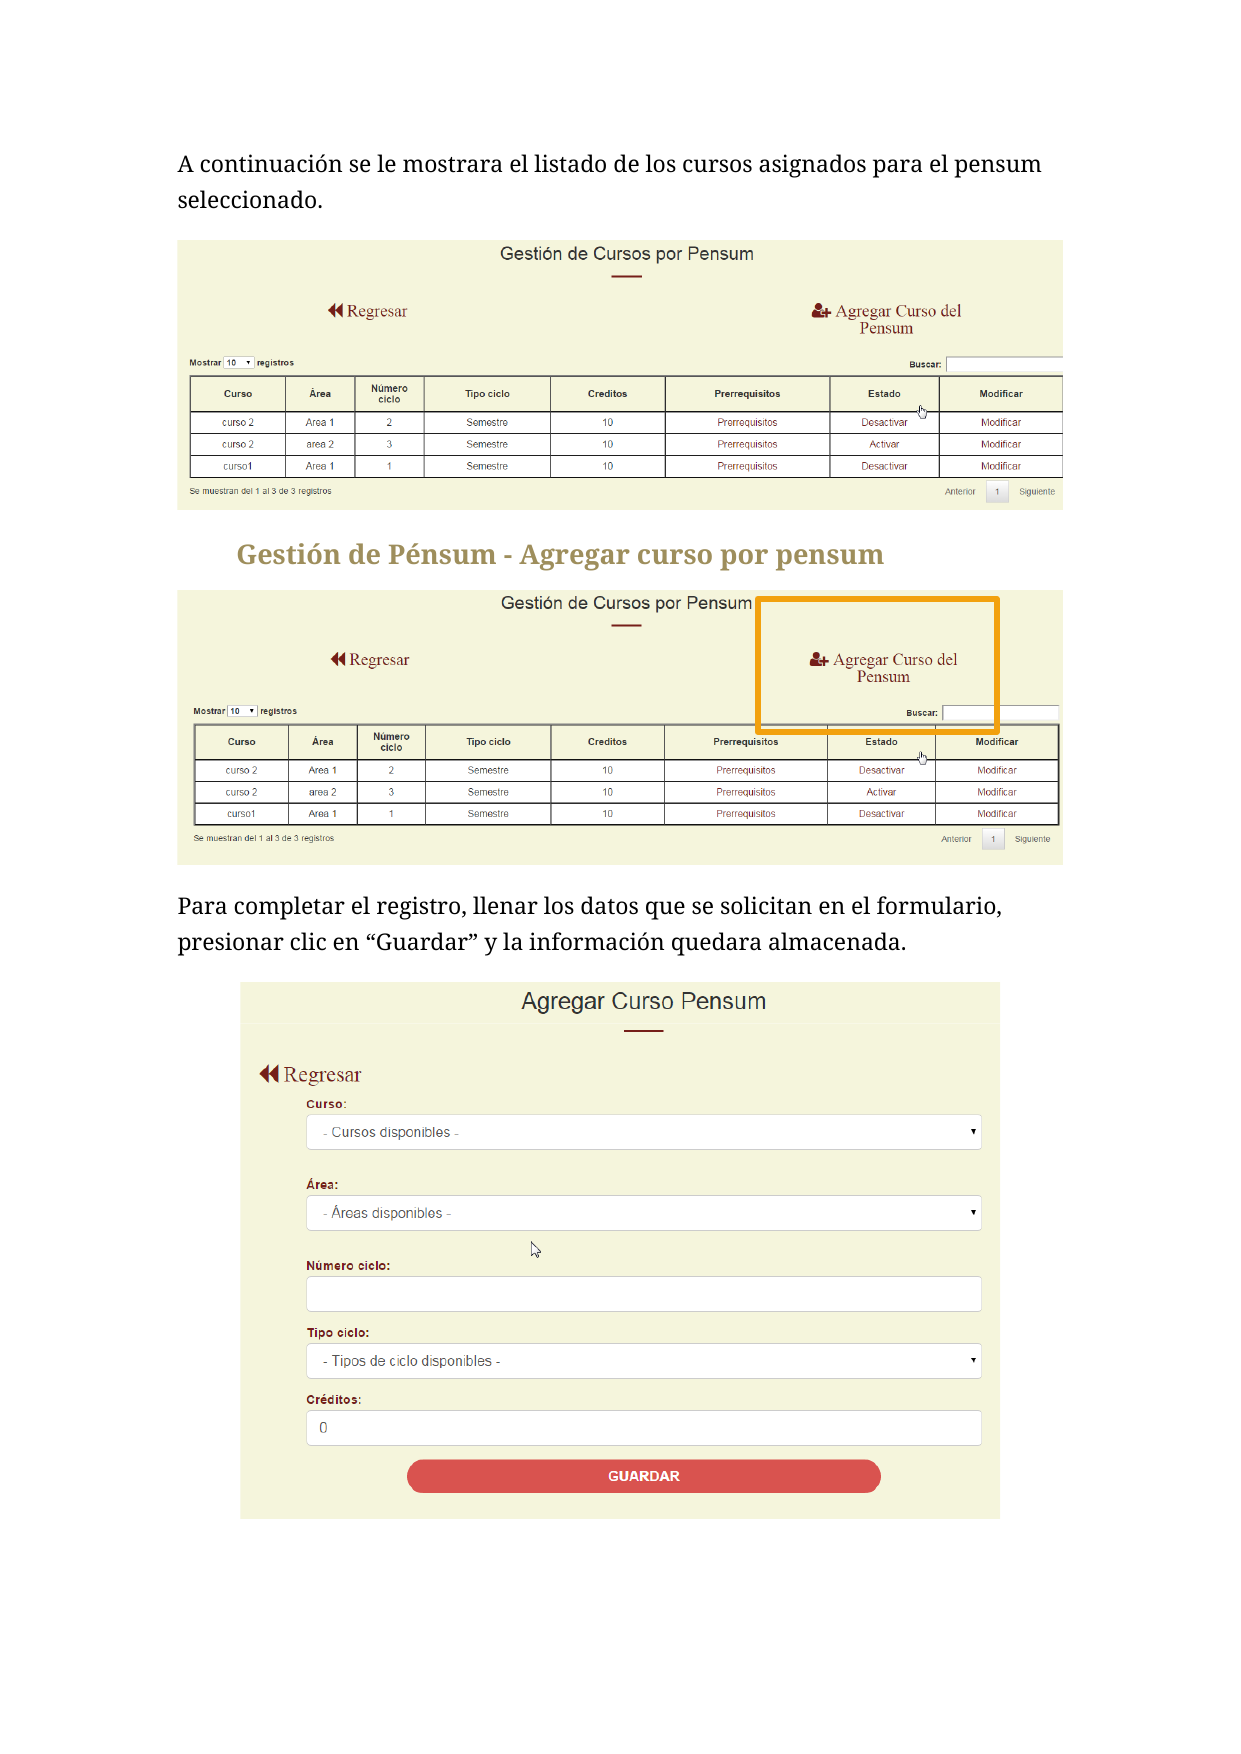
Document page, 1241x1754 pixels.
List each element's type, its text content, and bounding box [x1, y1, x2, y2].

picture [240, 982, 1001, 1519]
text Para completar el registro, llenar los datos que se solicitan en el formulario, presionar clic en “Guardar” y la información quedara almacenada. [177, 890, 1063, 957]
picture [177, 240, 1063, 510]
picture [177, 590, 1063, 865]
text A continuación se le mostrara el listado de los cursos asignados para el pensum seleccionado. [177, 148, 1063, 215]
subtitle Gestión de Pénsum - Agregar curso por pensum [177, 535, 1063, 572]
